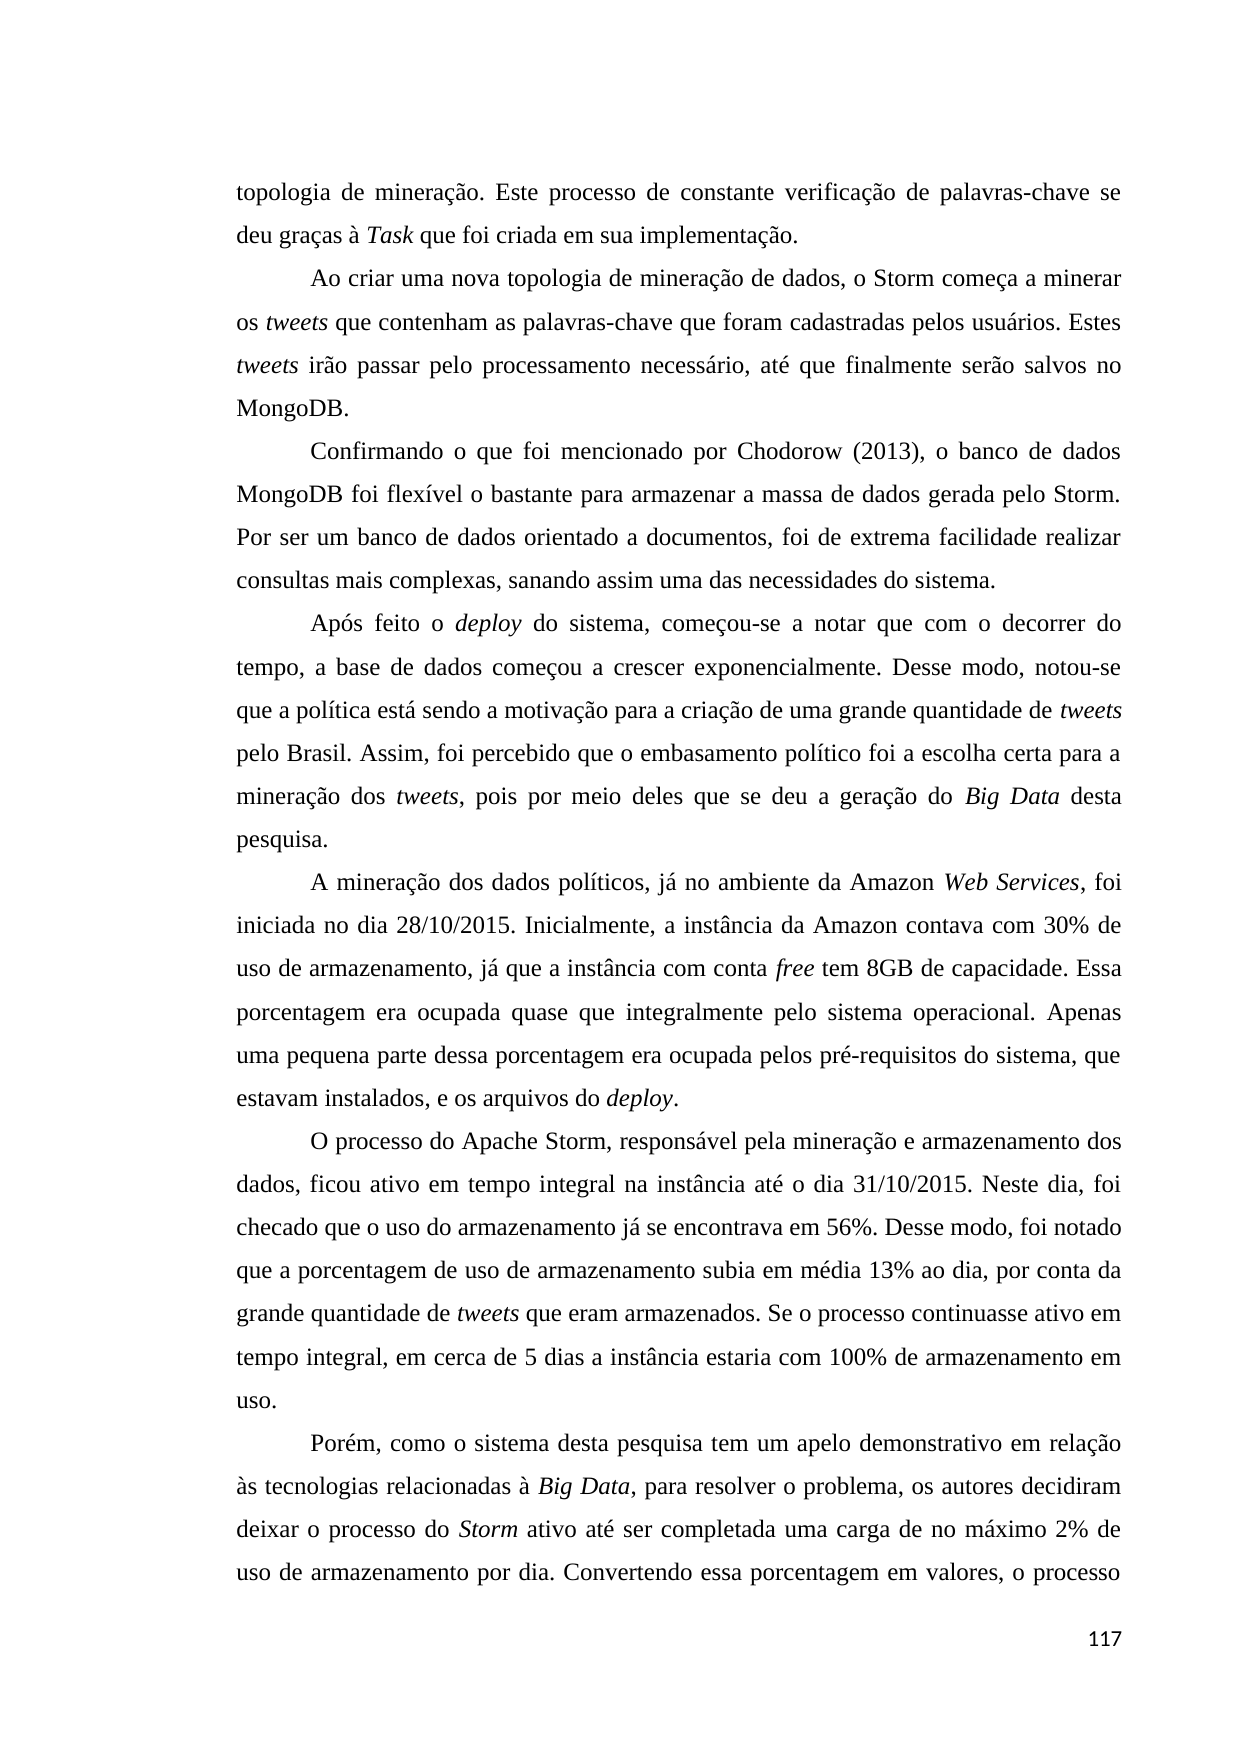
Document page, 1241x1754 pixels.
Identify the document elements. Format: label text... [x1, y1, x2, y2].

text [236, 1428, 1122, 1586]
text Ao criar uma nova topologia de mineração de dados, o Storm começa a minerar os tweets que contenham as palavras-chave que foram cadastradas pelos usuários. Estes tweets irão passar pelo processamento necessário, até que finalmente serão salvos no MongoDB. [236, 263, 1122, 422]
text A mineração dos dados políticos, já no ambiente da Amazon Web Services, foi iniciada no dia 28/10/2015. Inicialmente, a instância da Amazon contava com 30% de uso de armazenamento, já que a instância com conta free tem 8GB de capacidade. Essa porcentagem era ocupada quase que integralmente pelo sistema operacional. Apenas uma pequena parte dessa porcentagem era ocupada pelos pré-requisitos do sistema, que estavam instalados, e os arquivos do deploy. [236, 867, 1122, 1112]
text O processo do Apache Storm, responsável pela mineração e armazenamento dos dados, ficou ativo em tempo integral na instância até o dia 31/10/2015. Neste dia, foi checado que o uso do armazenamento já se encontrava em 56%. Desse modo, foi notado que a porcentagem de uso de armazenamento subia em média 13% ao dia, por conta da grande quantidade de tweets que eram armazenados. Se o processo continuasse ativo em tempo integral, em cerca de 5 dias a instância estaria com 100% de armazenamento em uso. [236, 1126, 1122, 1413]
text Confirmando o que foi mencionado por Chodorow (2013), o banco de dados MongoDB foi flexível o bastante para armazenar a massa de dados gerada pelo Storm. Por ser um banco de dados orientado a documentos, foi de extrema facilidade realizar consultas mais complexas, sanando assim uma das necessidades do sistema. [236, 436, 1122, 594]
text Após feito o deploy do sistema, começou-se a notar que com o decorrer do tempo, a base de dados começou a crescer exponencialmente. Desse modo, notou-se que a política está sendo a motivação para a criação de uma grande quantidade de tweets pelo Brasil. Assim, foi percebido que o embasamento político foi a escolha certa para a mineração dos tweets, pois por meio deles que se deu a geração do Big Data desta pesquisa. [236, 608, 1122, 853]
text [236, 177, 1122, 249]
